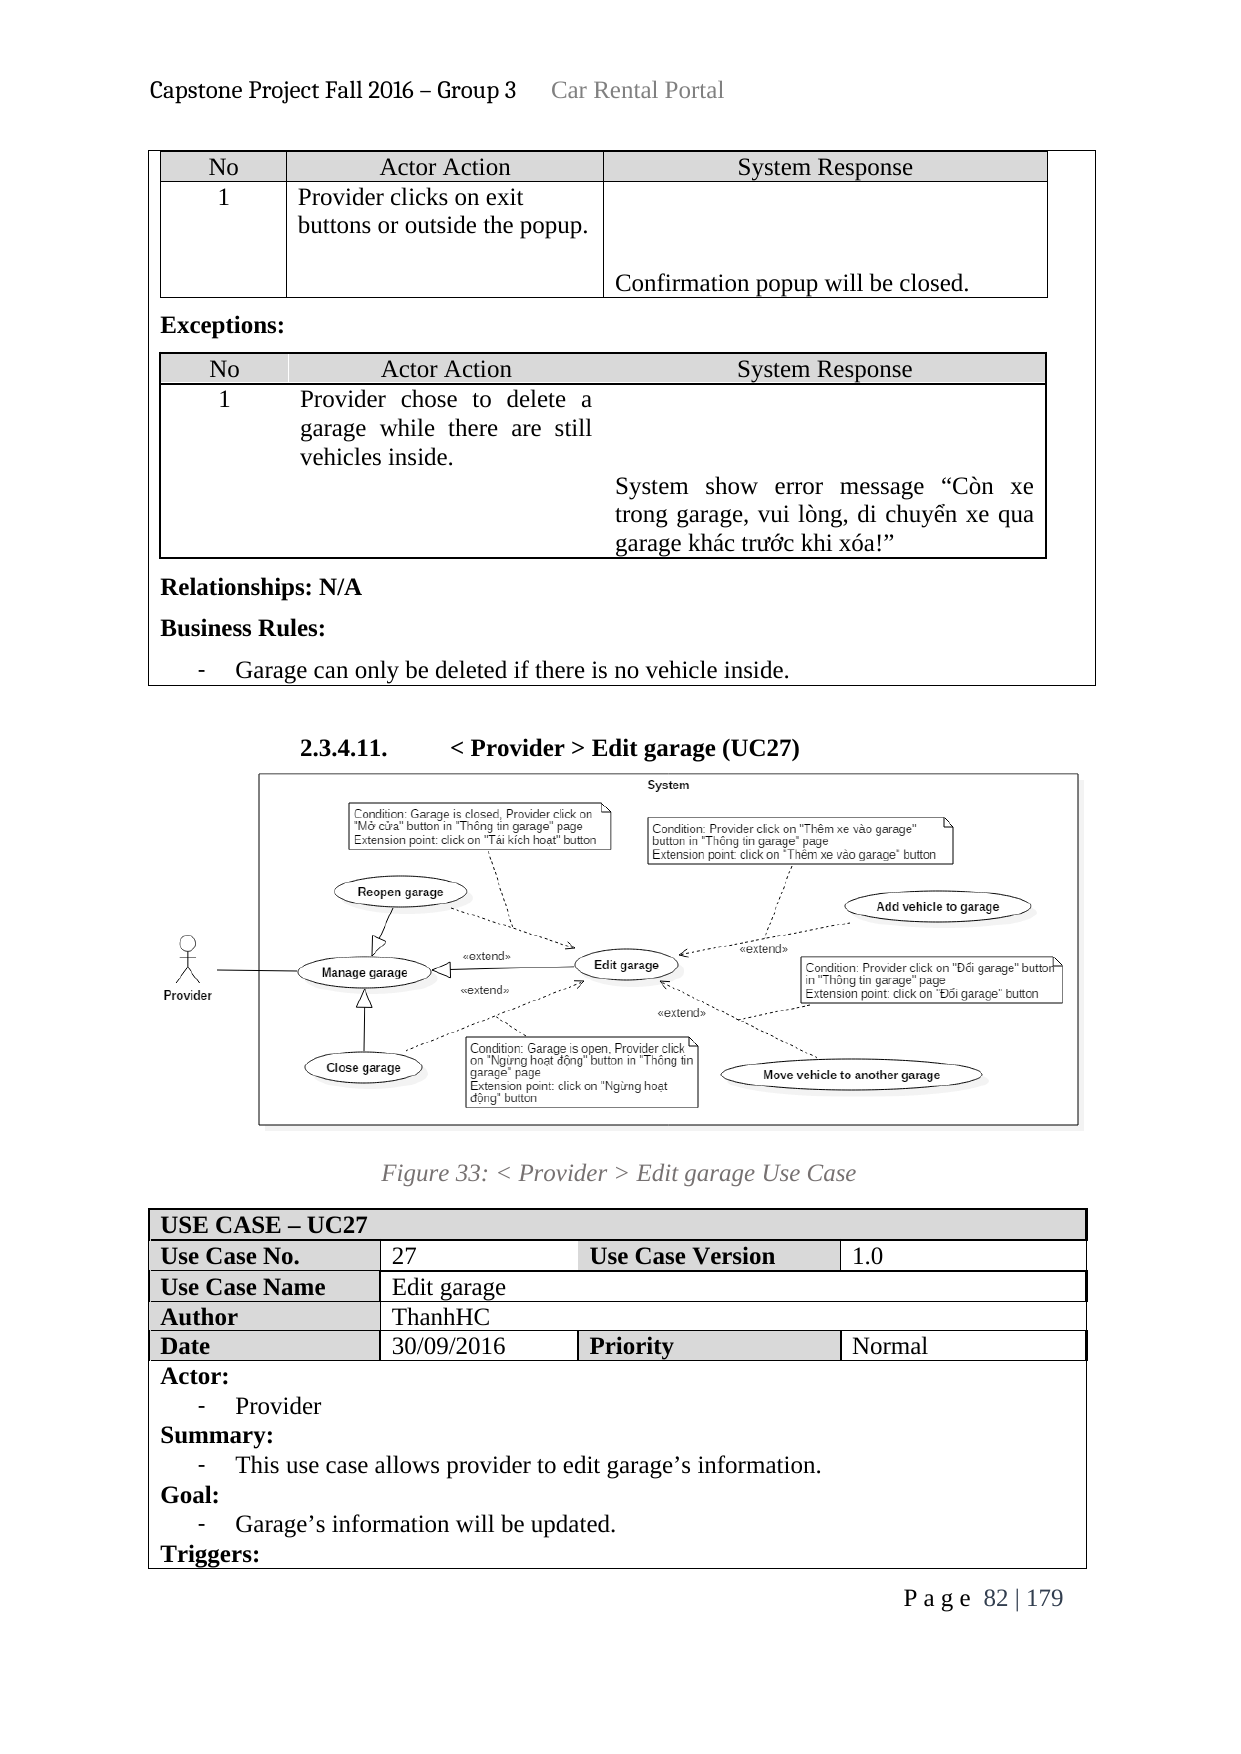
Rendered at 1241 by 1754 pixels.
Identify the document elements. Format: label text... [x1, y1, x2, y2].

table_cell 27 [381, 1241, 578, 1270]
table_cell 30/09/2016 [381, 1331, 577, 1360]
picture [150, 764, 1090, 1140]
subtitle < Provider > Edit garage (UC27) [300, 733, 1090, 762]
table_cell 1.0 [841, 1241, 1086, 1270]
table_cell Use Case Version [578, 1241, 840, 1270]
table_header USE CASE – UC27 [150, 1210, 1085, 1239]
table_cell Use Case Name [150, 1271, 379, 1301]
table_cell Use Case No. [149, 1240, 380, 1270]
table_cell Priority [579, 1331, 840, 1360]
table_cell Normal [842, 1331, 1085, 1360]
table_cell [149, 1361, 1086, 1568]
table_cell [149, 151, 1095, 685]
table_cell Date [150, 1331, 379, 1360]
text Figure 33: < Provider > Edit garage Use Case [150, 1158, 1090, 1187]
table_cell Edit garage [381, 1272, 1085, 1301]
table_cell Author [149, 1302, 380, 1330]
table_cell ThanhHC [381, 1302, 1086, 1330]
